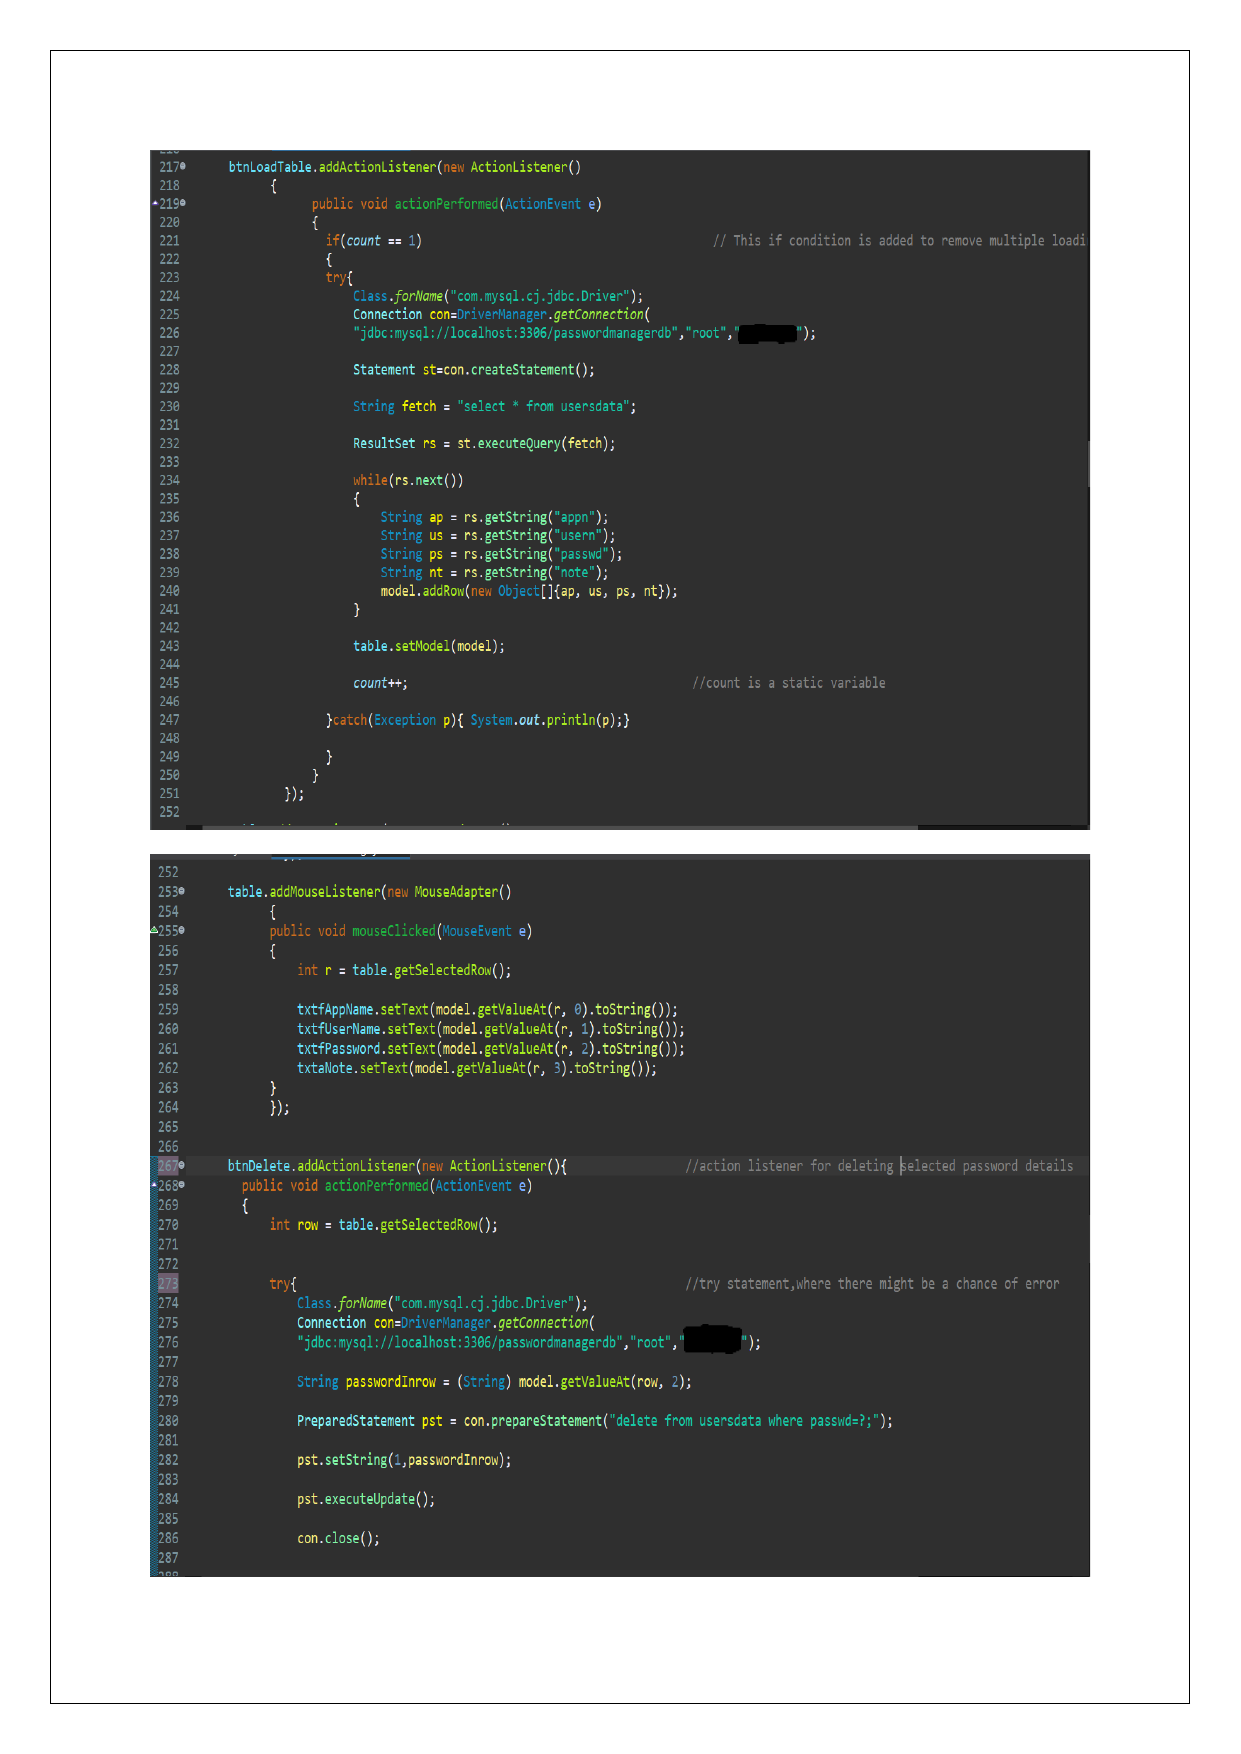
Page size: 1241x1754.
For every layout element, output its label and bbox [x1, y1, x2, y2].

picture [150, 150, 1091, 830]
picture [150, 854, 1091, 1577]
